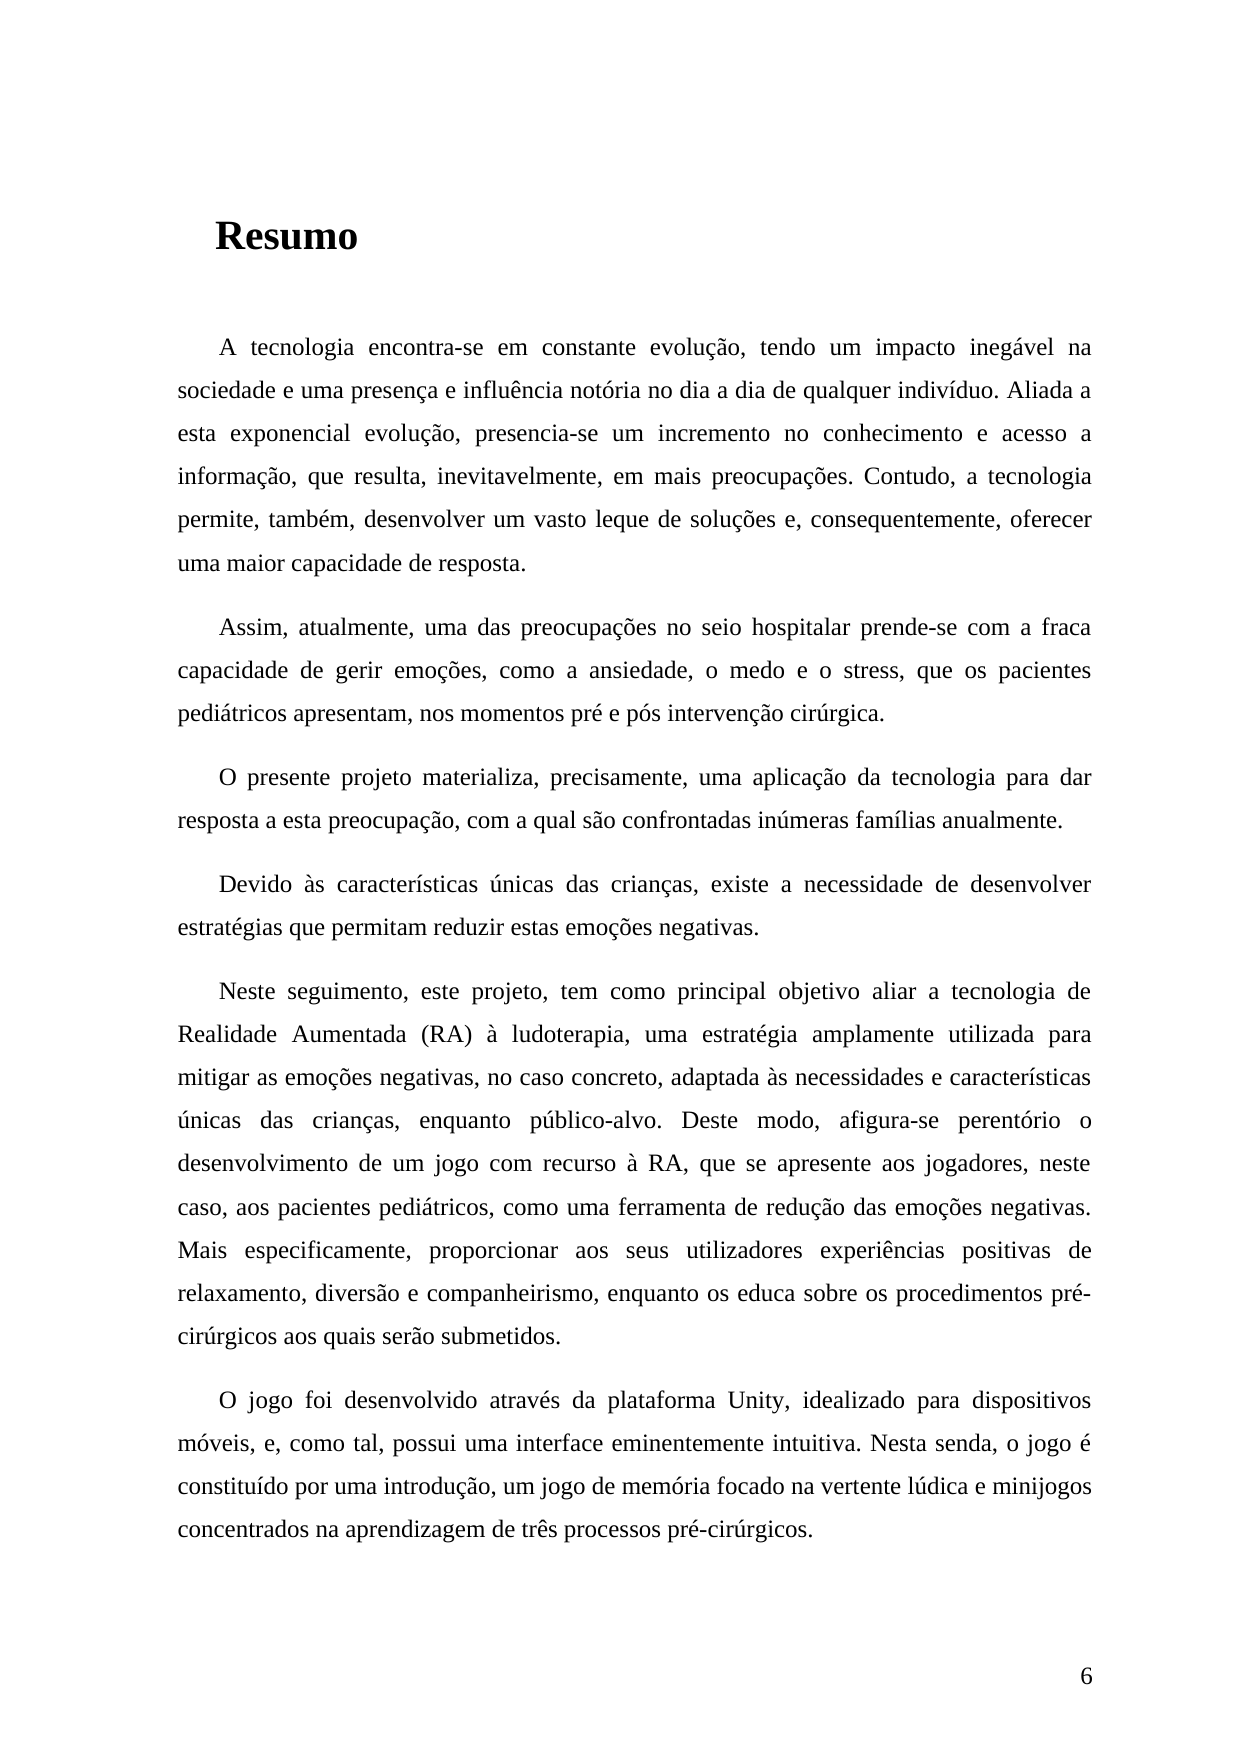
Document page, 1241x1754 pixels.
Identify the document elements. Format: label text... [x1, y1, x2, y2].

text Neste seguimento, este projeto, tem como principal objetivo aliar a tecnologia de Realidade Aumentada (RA) à ludoterapia, uma estratégia amplamente utilizada para mitigar as emoções negativas, no caso concreto, adaptada às necessidades e características únicas das crianças, enquanto público-alvo. Deste modo, afigura-se perentório o desenvolvimento de um jogo com recurso à RA, que se apresente aos jogadores, neste caso, aos pacientes pediátricos, como uma ferramenta de redução das emoções negativas. Mais especificamente, proporcionar aos seus utilizadores experiências positivas de relaxamento, diversão e companheirismo, enquanto os educa sobre os procedimentos pré-cirúrgicos aos quais serão submetidos. [177, 976, 1092, 1350]
text A tecnologia encontra-se em constante evolução, tendo um impacto inegável na sociedade e uma presença e influência notória no dia a dia de qualquer indivíduo. Aliada a esta exponencial evolução, presencia-se um incremento no conhecimento e acesso a informação, que resulta, inevitavelmente, em mais preocupações. Contudo, a tecnologia permite, também, desenvolver um vasto leque de soluções e, consequentemente, oferecer uma maior capacidade de resposta. [177, 332, 1092, 576]
subtitle Resumo [215, 210, 1092, 258]
text Devido às características únicas das crianças, existe a necessidade de desenvolver estratégias que permitam reduzir estas emoções negativas. [177, 869, 1092, 941]
text Assim, atualmente, uma das preocupações no seio hospitalar prende-se com a fraca capacidade de gerir emoções, como a ansiedade, o medo e o stress, que os pacientes pediátricos apresentam, nos momentos pré e pós intervenção cirúrgica. [177, 612, 1092, 727]
text O jogo foi desenvolvido através da plataforma Unity, idealizado para dispositivos móveis, e, como tal, possui uma interface eminentemente intuitiva. Nesta senda, o jogo é constituído por uma introdução, um jogo de memória focado na vertente lúdica e minijogos concentrados na aprendizagem de três processos pré-cirúrgicos. [177, 1385, 1092, 1543]
text O presente projeto materializa, precisamente, uma aplicação da tecnologia para dar resposta a esta preocupação, com a qual são confrontadas inúmeras famílias anualmente. [177, 762, 1092, 834]
